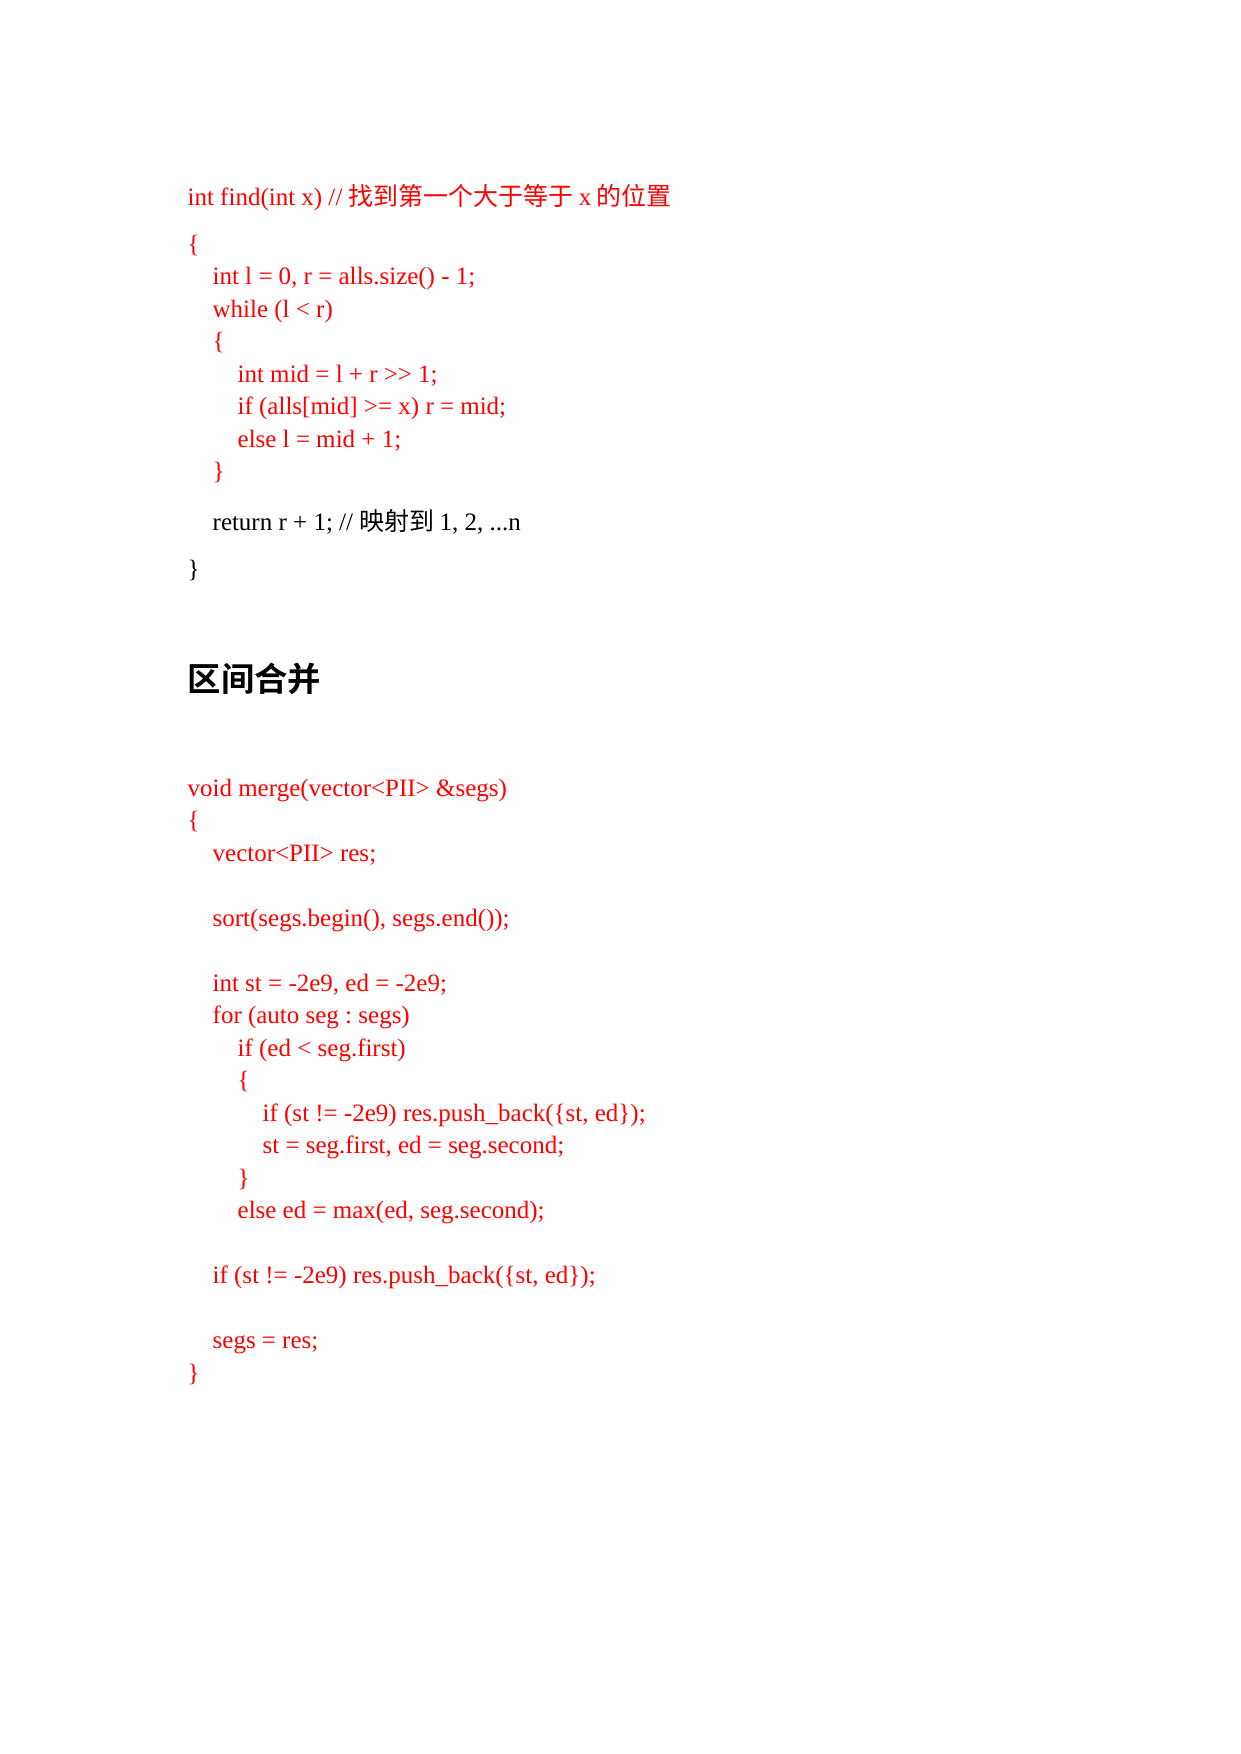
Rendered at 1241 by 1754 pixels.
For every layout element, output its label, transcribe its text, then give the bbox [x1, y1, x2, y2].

text int l = 0, r = alls.size() - 1; [187, 259, 1053, 292]
text } [187, 1356, 1053, 1389]
text { [187, 804, 1053, 836]
text vector<PII> res; [187, 836, 1053, 869]
text for (auto seg : segs) [187, 999, 1053, 1031]
text { [187, 1064, 1053, 1096]
text else ed = max(ed, seg.second); [187, 1194, 1053, 1226]
text { [187, 324, 1053, 357]
text int find(int x) // 找到第一个大于等于x的位置 [187, 162, 1053, 227]
text } [187, 1161, 1053, 1194]
text { [187, 227, 1053, 259]
text else l = mid + 1; [187, 422, 1053, 454]
text } [187, 454, 1053, 487]
text if (st != -2e9) res.push_back({st, ed}); [187, 1259, 1053, 1291]
text if (alls[mid] >= x) r = mid; [187, 389, 1053, 422]
subtitle 区间合并 [187, 644, 1053, 709]
text sort(segs.begin(), segs.end()); [187, 901, 1053, 934]
text while (l < r) [187, 292, 1053, 324]
text int mid = l + r >> 1; [187, 357, 1053, 389]
text void merge(vector<PII> &segs) [187, 771, 1053, 804]
text int st = -2e9, ed = -2e9; [187, 966, 1053, 999]
text } [187, 552, 1053, 584]
text segs = res; [187, 1324, 1053, 1356]
text if (st != -2e9) res.push_back({st, ed}); [187, 1096, 1053, 1129]
text st = seg.first, ed = seg.second; [187, 1129, 1053, 1161]
text return r + 1; // 映射到1, 2, ...n [187, 487, 1053, 552]
text if (ed < seg.first) [187, 1031, 1053, 1064]
